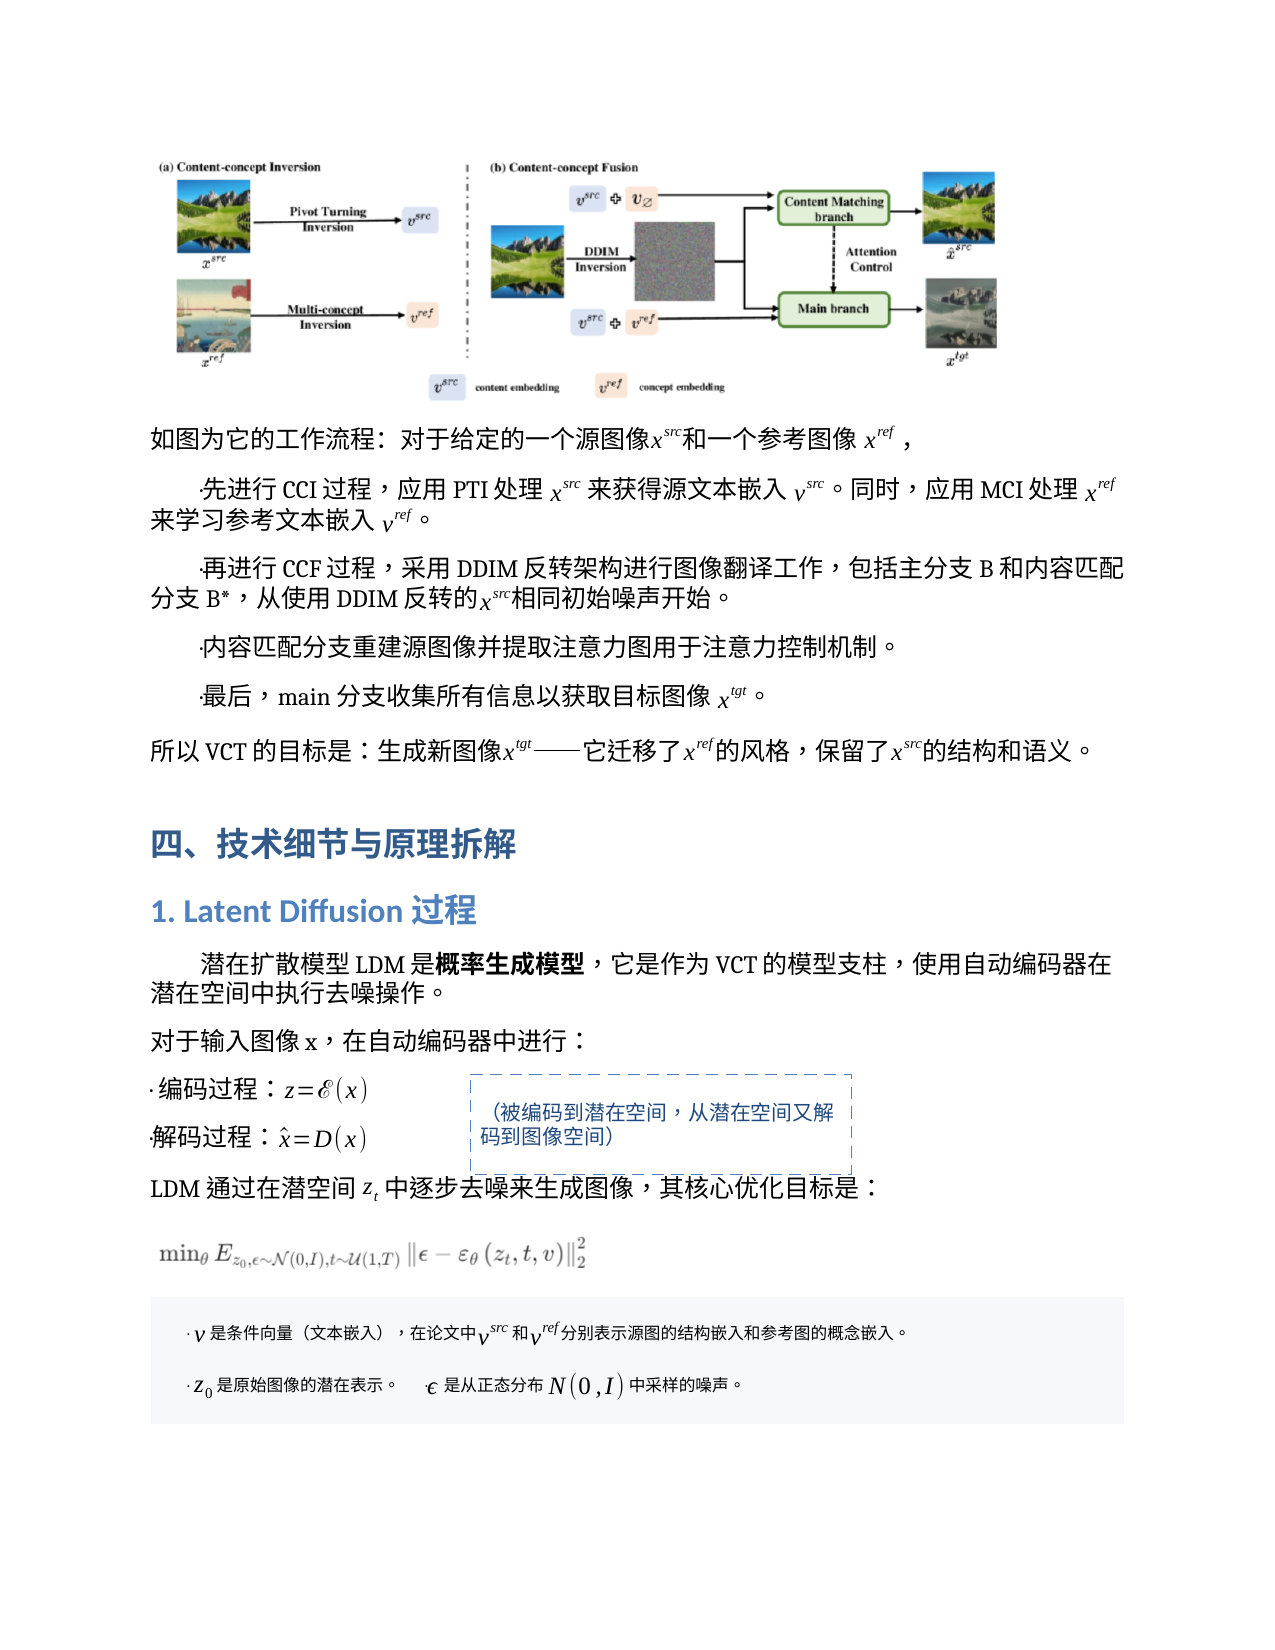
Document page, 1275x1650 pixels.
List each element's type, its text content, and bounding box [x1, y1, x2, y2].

text 如图为它的工作流程：对于给定的一个源图像和一个参考图像 ， [150, 419, 1125, 456]
text ·解码过程： [150, 1124, 1125, 1154]
text · 是条件向量（文本嵌入），在论文中 和分别表示源图的结构嵌入和参考图的概念嵌入。 [152, 1298, 1123, 1349]
text ·先进行CCI过程，应用 PTI处理 来获得源文本嵌入 。同时，应用MCI处理 来学习参考文本嵌入 。 [150, 474, 1125, 537]
picture [150, 1227, 611, 1278]
text ·内容匹配分支重建源图像并提取注意力图用于注意力控制机制。 [150, 634, 1125, 663]
subtitle 四、技术细节与原理拆解 [150, 818, 1125, 866]
text LDM 通过在潜空间 中逐步去噪来生成图像，其核心优化目标是： [150, 1172, 1125, 1209]
text ·最后，main 分支收集所有信息以获取目标图像 。 [150, 682, 1125, 713]
text · 是原始图像的潜在表示。 · 是从正态分布 中采样的噪声。 [152, 1349, 1123, 1423]
text ·再进行CCF过程，采用DDIM反转架构进行图像翻译工作，包括主分支 B 和内容匹配分支 B*，从使用 DDIM 反转的相同初始噪声开始。 [150, 555, 1125, 615]
text · 编码过程： [150, 1075, 1125, 1105]
subtitle 1. Latent Diffusion 过程 [150, 887, 1125, 932]
text 潜在扩散模型LDM是概率生成模型，它是作为VCT的模型支柱，使用自动编码器在潜在空间中执行去噪操作。 [150, 951, 1125, 1009]
text 对于输入图像x，在自动编码器中进行： [150, 1027, 1125, 1056]
picture [150, 150, 1025, 401]
text 所以VCT的目标是：生成新图像——它迁移了的风格，保留了的结构和语义。 [150, 731, 1125, 768]
